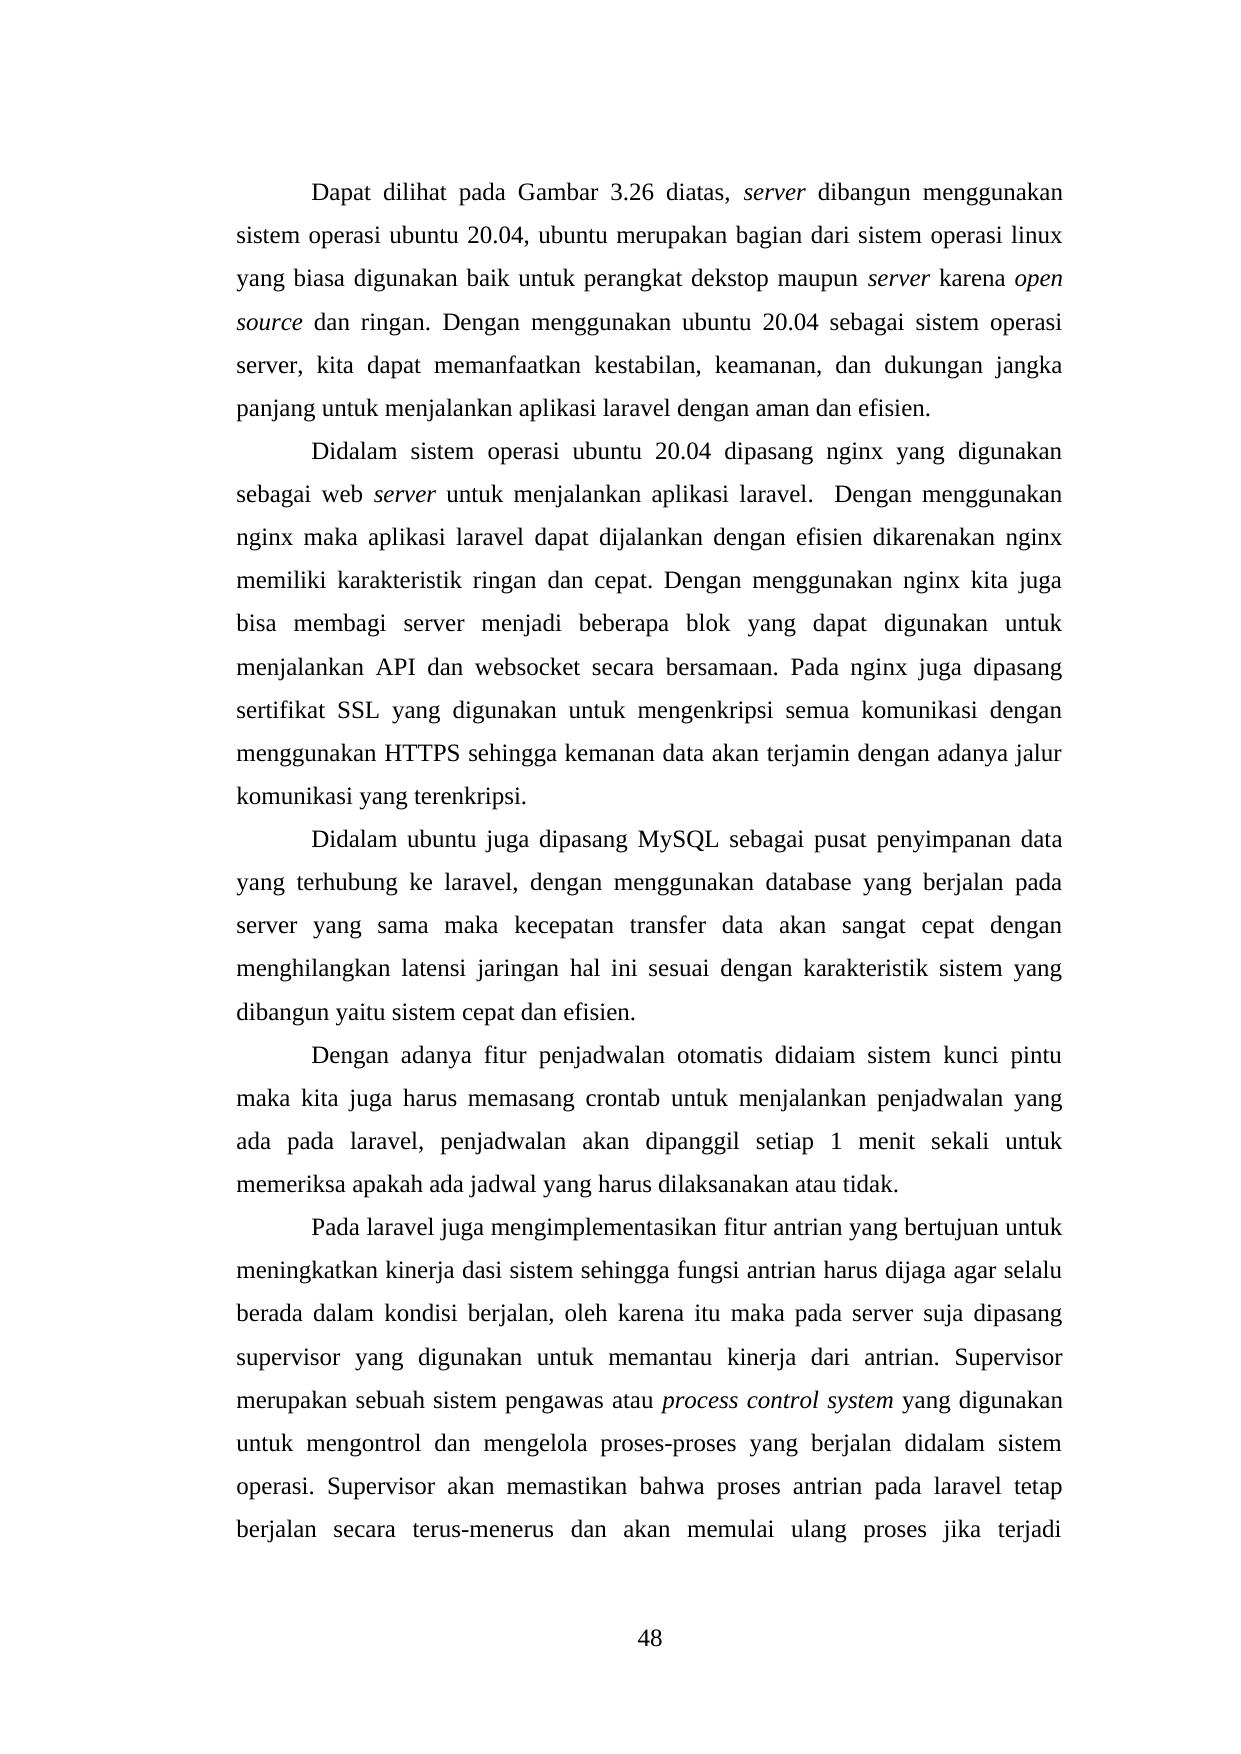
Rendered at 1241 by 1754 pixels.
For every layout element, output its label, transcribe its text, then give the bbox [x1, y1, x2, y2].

text Dengan adanya fitur penjadwalan otomatis didaiam sistem kunci pintu maka kita juga harus memasang crontab untuk menjalankan penjadwalan yang ada pada laravel, penjadwalan akan dipanggil setiap 1 menit sekali untuk memeriksa apakah ada jadwal yang harus dilaksanakan atau tidak. [236, 1040, 1063, 1198]
text Didalam ubuntu juga dipasang MySQL sebagai pusat penyimpanan data yang terhubung ke laravel, dengan menggunakan database yang berjalan pada server yang sama maka kecepatan transfer data akan sangat cepat dengan menghilangkan latensi jaringan hal ini sesuai dengan karakteristik sistem yang dibangun yaitu sistem cepat dan efisien. [236, 824, 1063, 1025]
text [236, 1212, 1063, 1543]
text Dapat dilihat pada Gambar 3.26 diatas, server dibangun menggunakan sistem operasi ubuntu 20.04, ubuntu merupakan bagian dari sistem operasi linux yang biasa digunakan baik untuk perangkat dekstop maupun server karena open source dan ringan. Dengan menggunakan ubuntu 20.04 sebagai sistem operasi server, kita dapat memanfaatkan kestabilan, keamanan, dan dukungan jangka panjang untuk menjalankan aplikasi laravel dengan aman dan efisien. [236, 177, 1063, 422]
text Didalam sistem operasi ubuntu 20.04 dipasang nginx yang digunakan sebagai web server untuk menjalankan aplikasi laravel. Dengan menggunakan nginx maka aplikasi laravel dapat dijalankan dengan efisien dikarenakan nginx memiliki karakteristik ringan dan cepat. Dengan menggunakan nginx kita juga bisa membagi server menjadi beberapa blok yang dapat digunakan untuk menjalankan API dan websocket secara bersamaan. Pada nginx juga dipasang sertifikat SSL yang digunakan untuk mengenkripsi semua komunikasi dengan menggunakan HTTPS sehingga kemanan data akan terjamin dengan adanya jalur komunikasi yang terenkripsi. [236, 436, 1063, 810]
